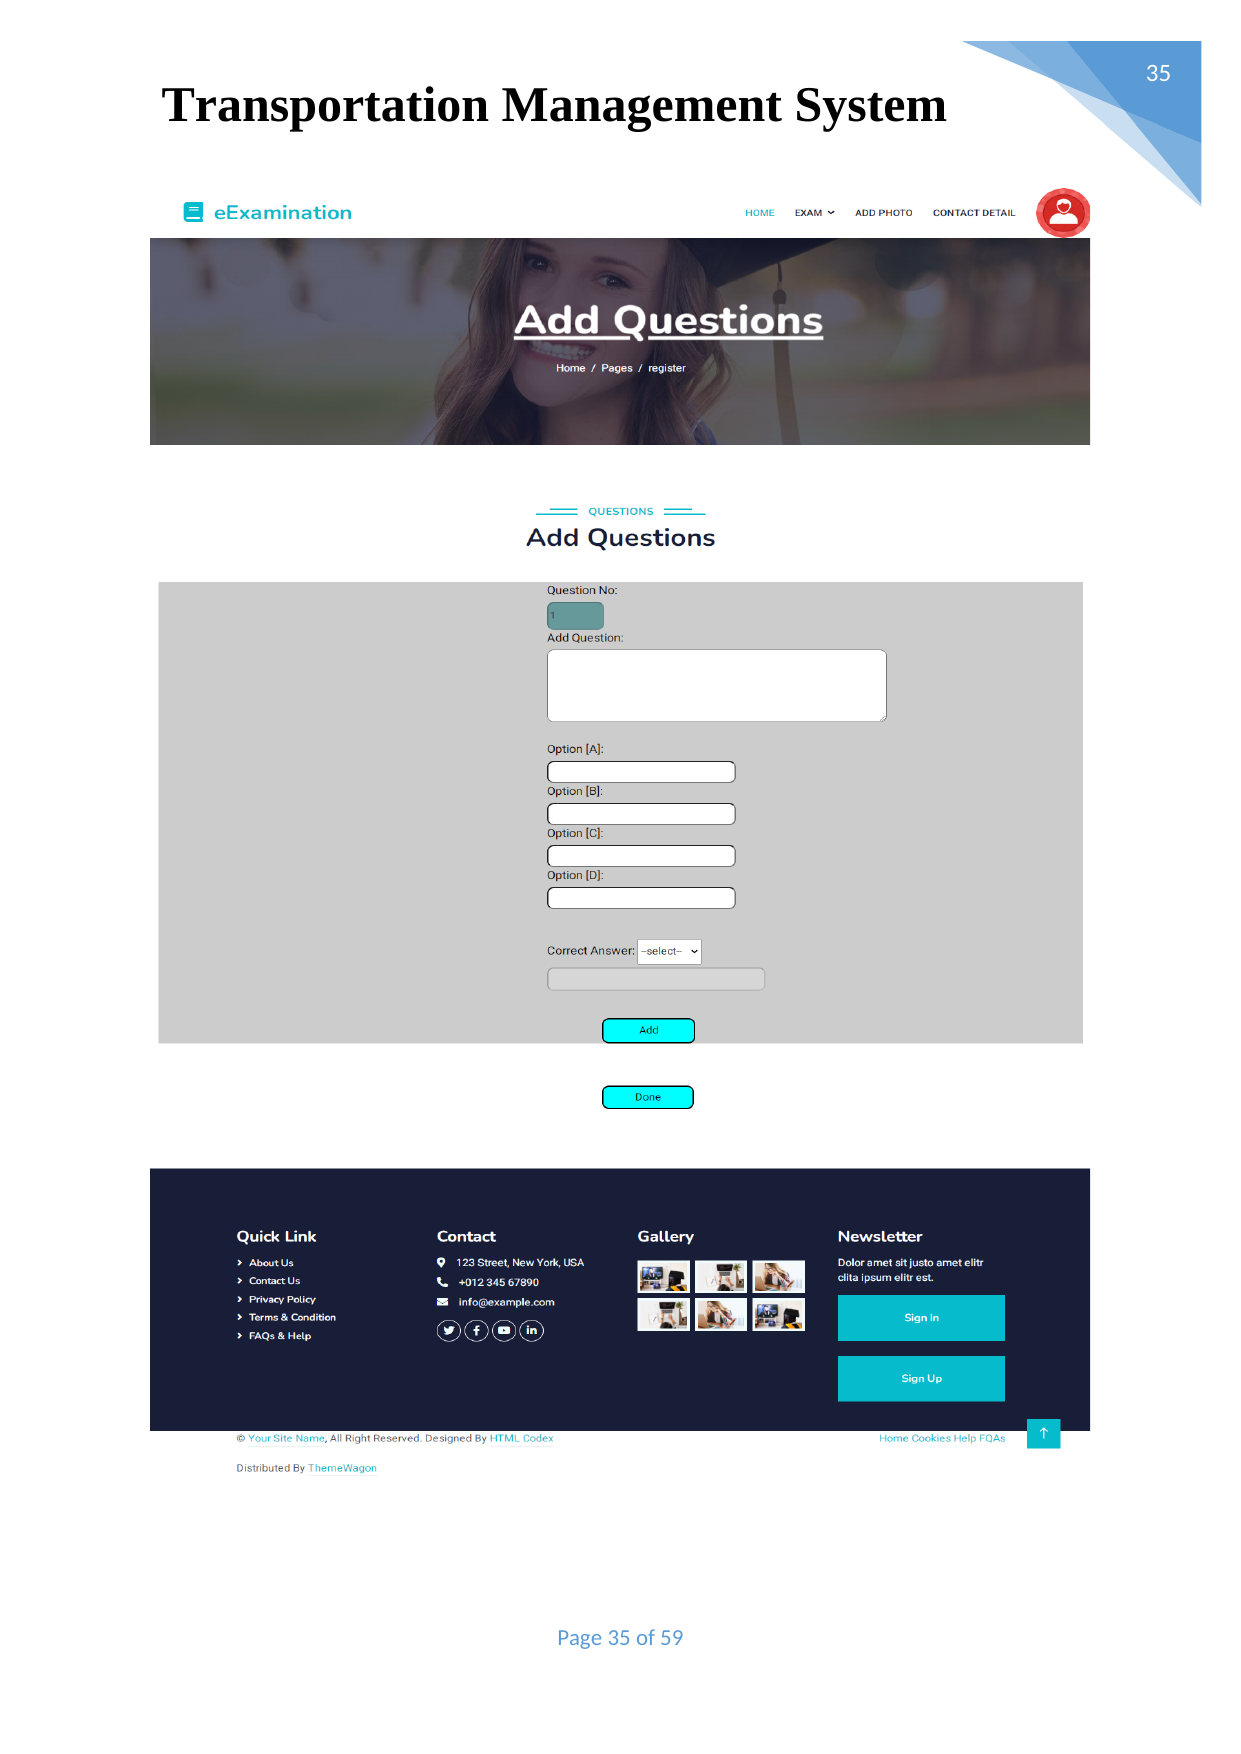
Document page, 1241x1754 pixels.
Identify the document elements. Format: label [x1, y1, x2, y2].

picture [150, 41, 1202, 1476]
